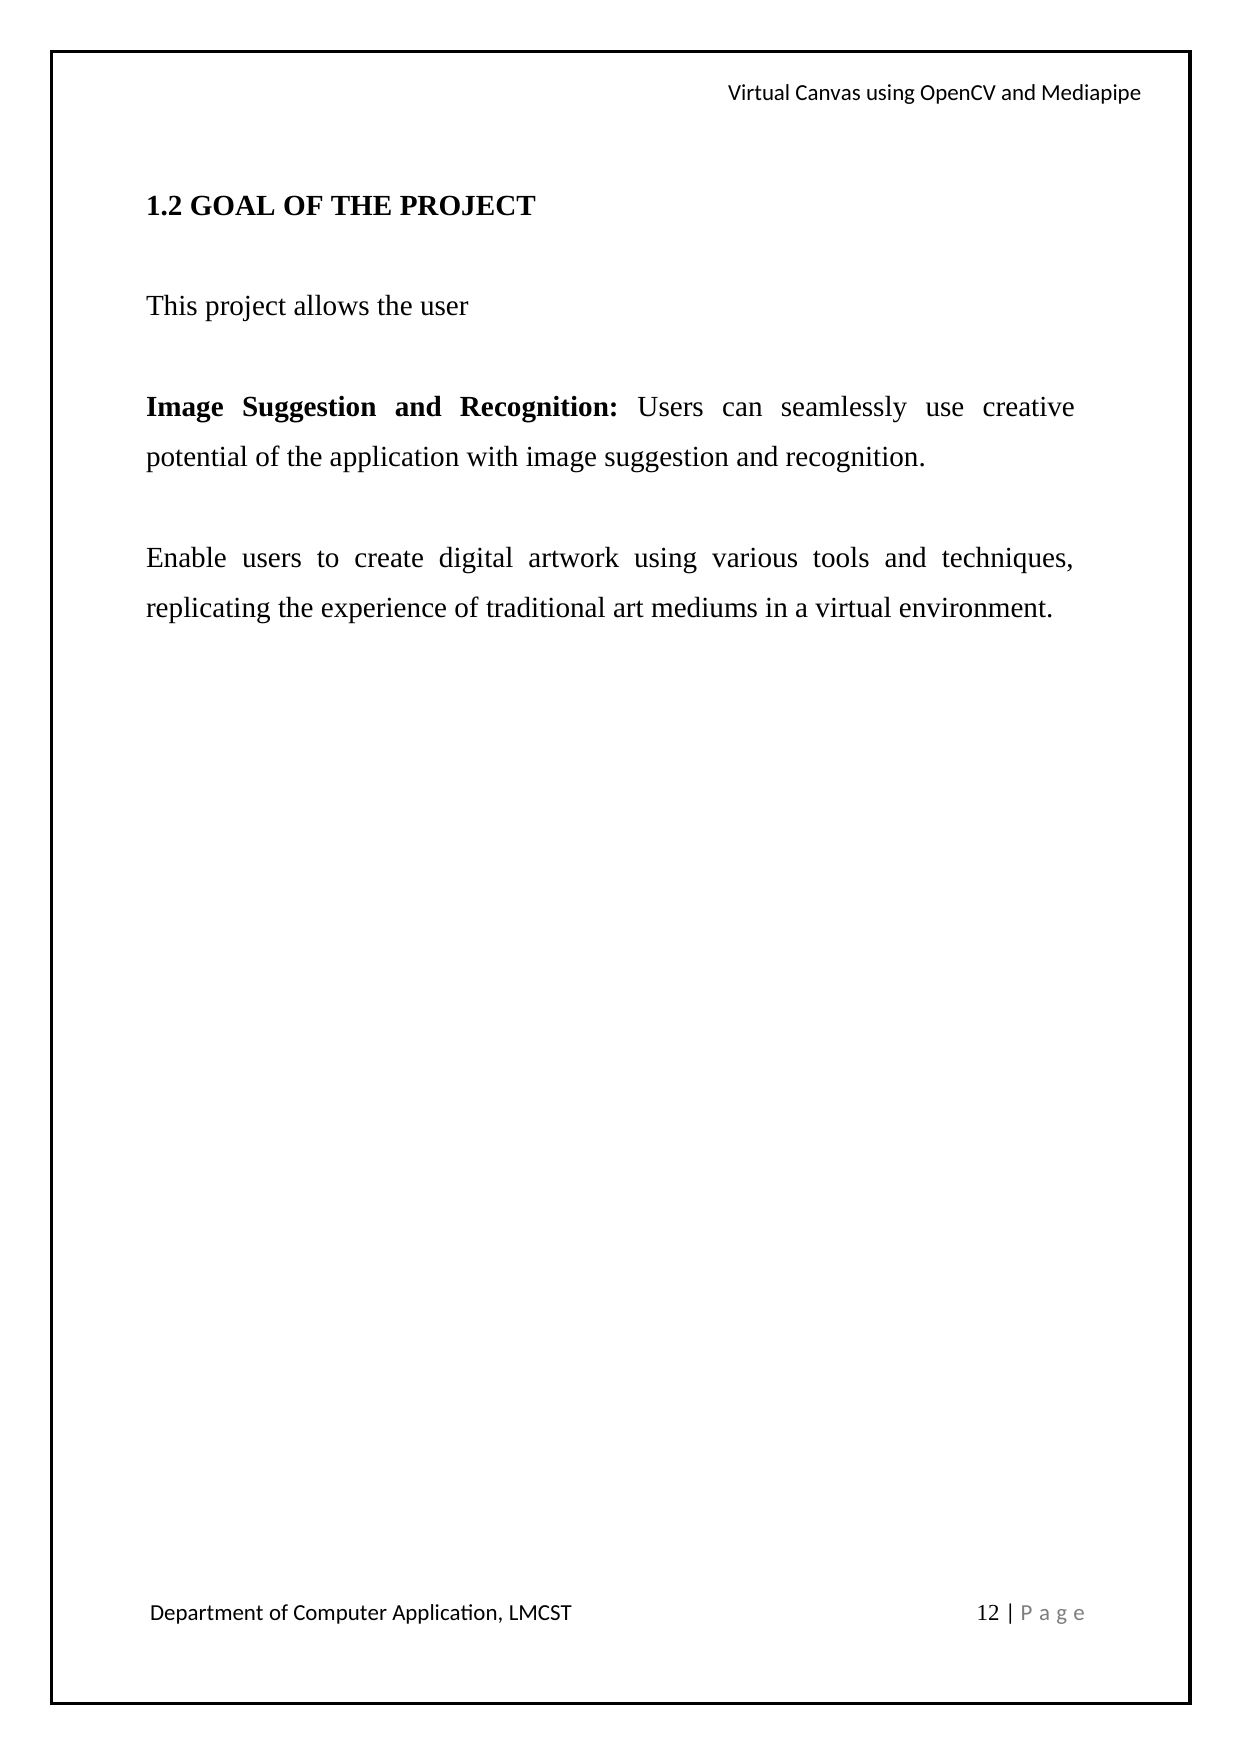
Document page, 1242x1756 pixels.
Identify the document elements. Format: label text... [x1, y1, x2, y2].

text Image Suggestion and Recognition: Users can seamlessly use creative potential of the application with image suggestion and recognition. [146, 389, 1075, 473]
text 1.2 GOAL OF THE PROJECT [146, 188, 1075, 221]
text This project allows the user [146, 288, 1075, 322]
text Enable users to create digital artwork using various tools and techniques, replicating the experience of traditional art mediums in a virtual environment. [146, 540, 1075, 624]
